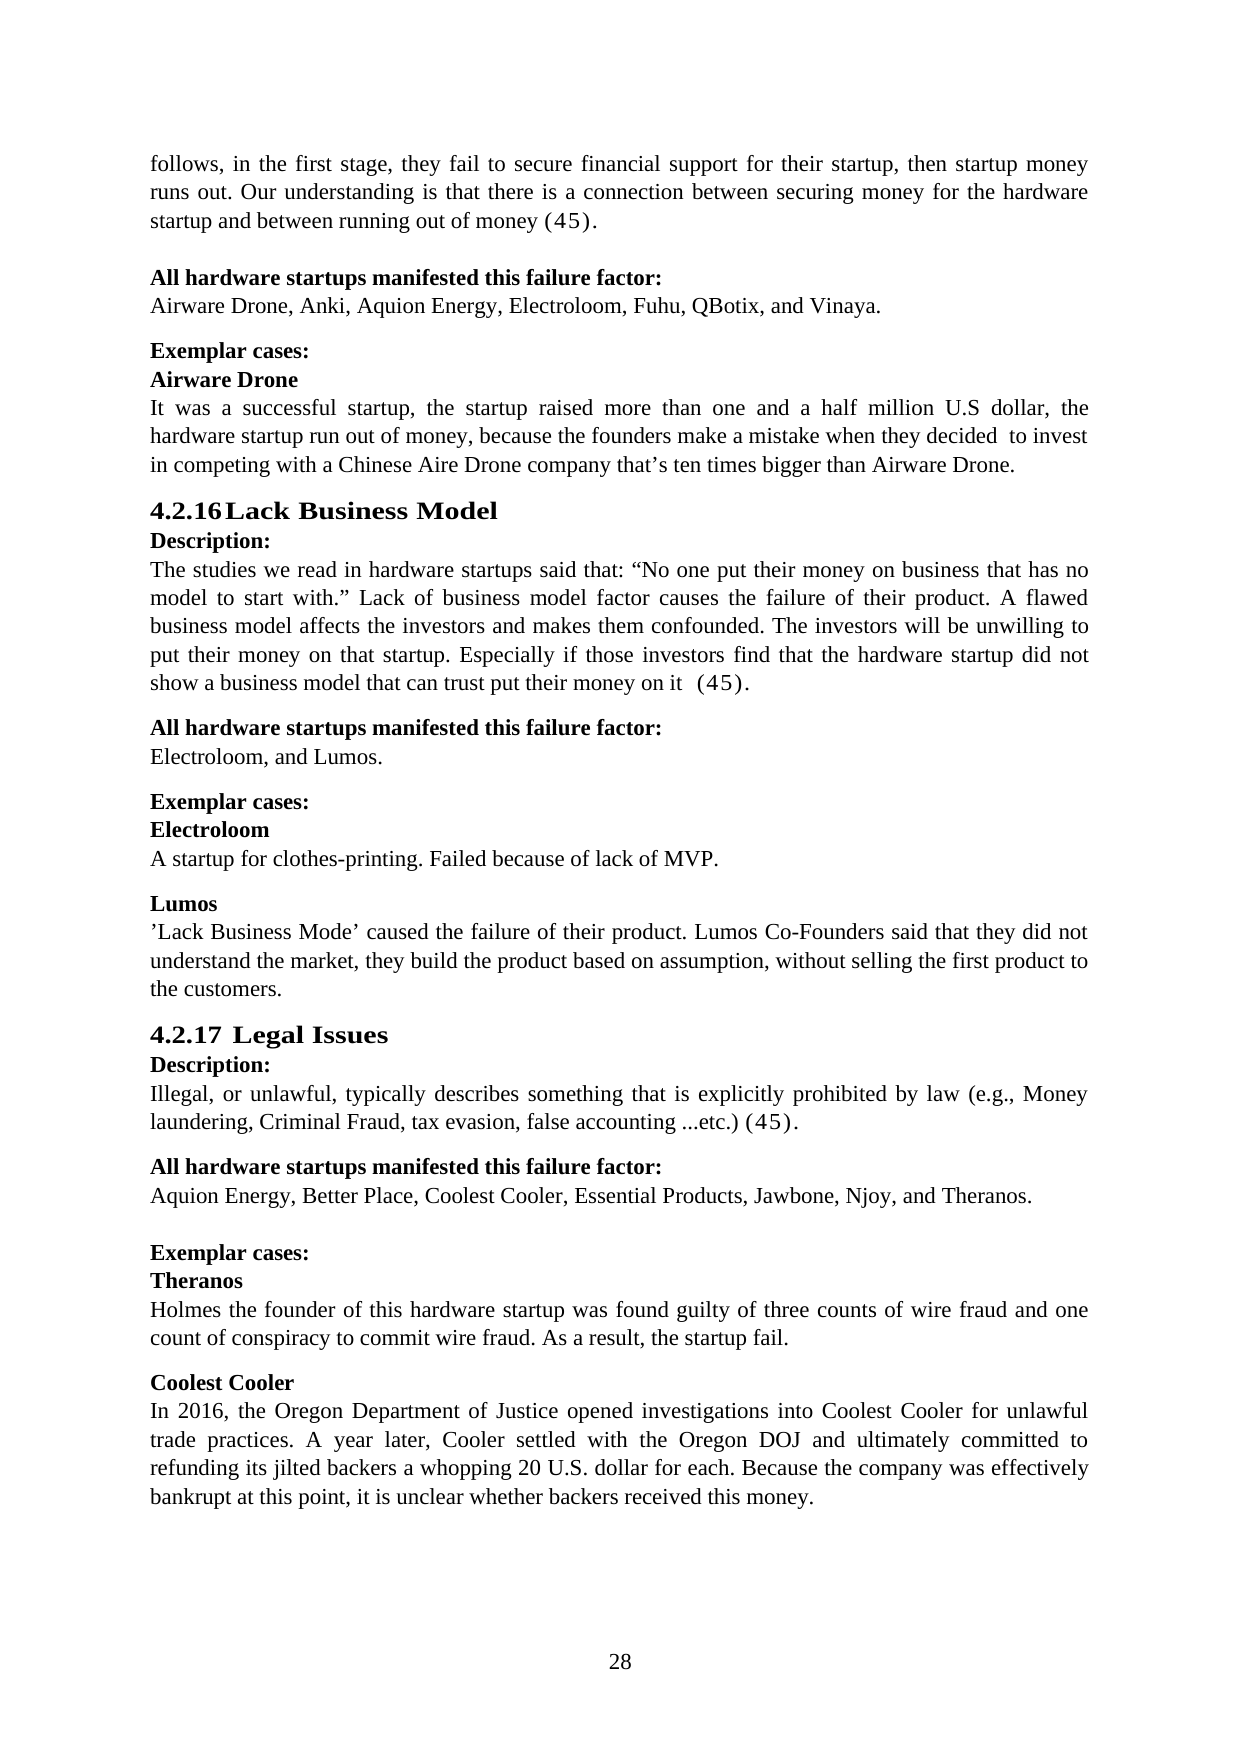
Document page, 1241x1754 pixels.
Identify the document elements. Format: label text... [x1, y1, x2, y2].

text Description: The studies we read in hardware startups said that: “No one put their money on business that has no model to start with.” Lack of business model factor causes the failure of their product. A flawed business model affects the investors and makes them confounded. The investors will be unwilling to put their money on that startup. Especially if those investors find that the hardware startup did not show a business model that can trust put their money on it (45). [150, 527, 1090, 696]
text Coolest Cooler In 2016, the Oregon Department of Justice opened investigations into Coolest Cooler for unlawful trade practices. A year later, Cooler settled with the Oregon DOJ and ultimately committed to refunding its jilted backers a whopping 20 U.S. dollar for each. Because the company was effectively bankrupt at this point, it is unclear whether backers received this money. [150, 1369, 1090, 1509]
text All hardware startups manifested this failure factor: Aquion Energy, Better Place, Coolest Cooler, Essential Products, Jawbone, Njoy, and Theranos. Exemplar cases: Theranos Holmes the founder of this hardware startup was found guilty of three counts of wire fraud and one count of conspiracy to commit wire fraud. As a result, the startup fail. [150, 1153, 1090, 1350]
text All hardware startups manifested this failure factor: Airware Drone, Anki, Aquion Energy, Electroloom, Fuhu, QBotix, and Vinaya. [150, 264, 1090, 318]
text Lumos ’Lack Business Mode’ caused the failure of their product. Lumos Co-Founders said that they did not understand the market, they build the product based on assumption, without selling the first product to the customers. [150, 890, 1090, 1002]
text Exemplar cases: Airware Drone It was a successful startup, the startup raised more than one and a half million U.S dollar, the hardware startup run out of money, because the founders make a mistake when they decided to invest in competing with a Chinese Aire Drone company that’s ten times bigger than Airware Drone. [150, 337, 1090, 477]
text Exemplar cases: Electroloom A startup for clothes-printing. Failed because of lack of MVP. [150, 788, 1090, 871]
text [150, 150, 1090, 233]
subtitle Lack Business Model [150, 496, 1090, 525]
subtitle Legal Issues [150, 1020, 1090, 1049]
text All hardware startups manifested this failure factor: Electroloom, and Lumos. [150, 714, 1090, 769]
text Description: Illegal, or unlawful, typically describes something that is explicitly prohibited by law (e.g., Money laundering, Criminal Fraud, tax evasion, false accounting ...etc.) (45). [150, 1051, 1090, 1135]
